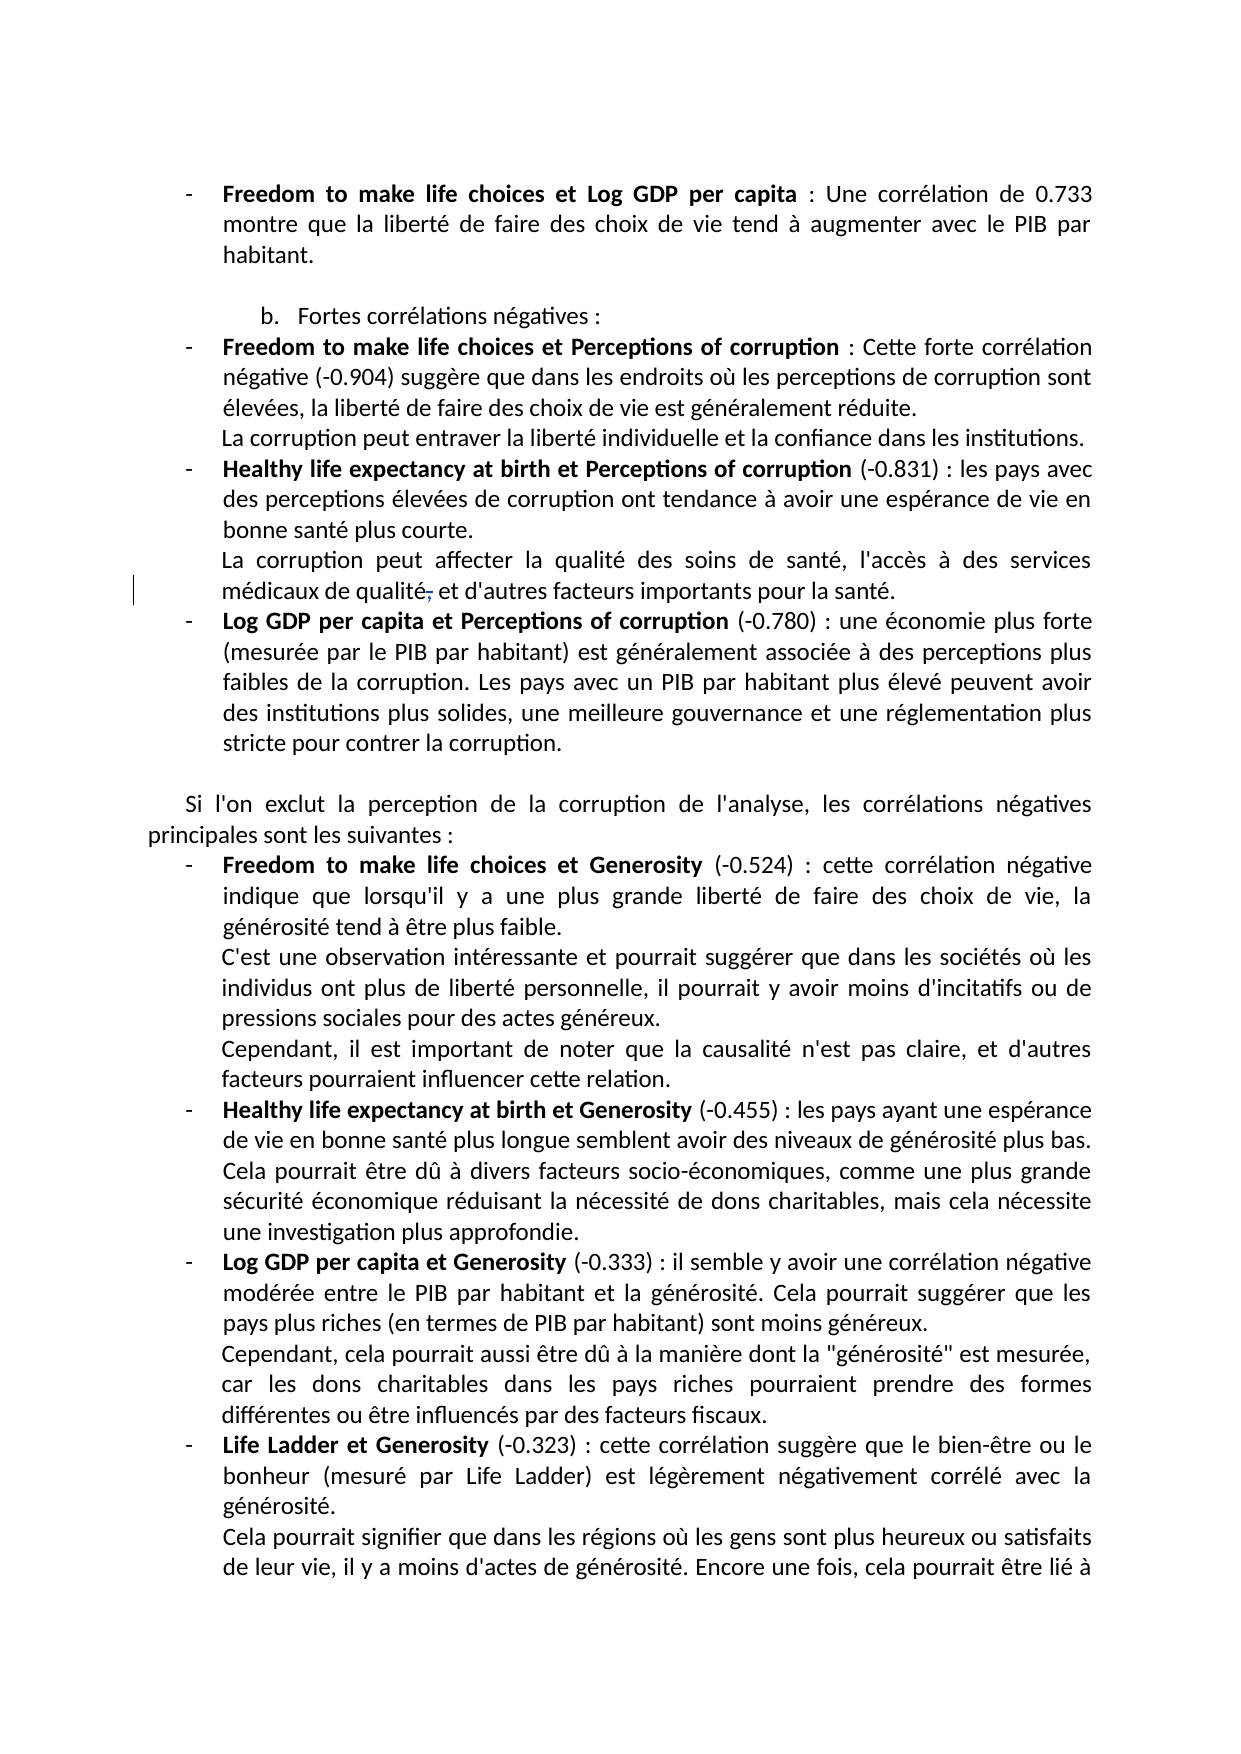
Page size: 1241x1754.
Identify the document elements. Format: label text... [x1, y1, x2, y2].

list Freedom to make life choices et Log GDP per capita : Une corrélation de 0.733 montre que la liberté de faire des choix de vie tend à augmenter avec le PIB par habitant. [185, 178, 1093, 270]
list Healthy life expectancy at birth et Perceptions of corruption (-0.831) : les pays avec des perceptions élevées de corruption ont tendance à avoir une espérance de vie en bonne santé plus courte. [185, 453, 1093, 544]
text C'est une observation intéressante et pourrait suggérer que dans les sociétés où les individus ont plus de liberté personnelle, il pourrait y avoir moins d'incitatifs ou de pressions sociales pour des actes généreux. [221, 941, 1093, 1033]
text Si l'on exclut la perception de la corruption de l'analyse, les corrélations négatives principales sont les suivantes : [148, 788, 1093, 849]
list Life Ladder et Generosity (-0.323) : cette corrélation suggère que le bien-être ou le bonheur (mesuré par Life Ladder) est légèrement négativement corrélé avec la générosité. [185, 1429, 1093, 1521]
text La corruption peut affecter la qualité des soins de santé, l'accès à des services médicaux de qualité et d'autres facteurs importants pour la santé. [221, 544, 1093, 605]
list Log GDP per capita et Generosity (-0.333) : il semble y avoir une corrélation négative modérée entre le PIB par habitant et la générosité. Cela pourrait suggérer que les pays plus riches (en termes de PIB par habitant) sont moins généreux. [185, 1246, 1093, 1338]
list Fortes corrélations négatives : [260, 300, 1093, 331]
list Freedom to make life choices et Generosity (-0.524) : cette corrélation négative indique que lorsqu'il y a une plus grande liberté de faire des choix de vie, la générosité tend à être plus faible. [185, 849, 1093, 941]
text La corruption peut entraver la liberté individuelle et la confiance dans les institutions. [148, 422, 1093, 453]
list Log GDP per capita et Perceptions of corruption (-0.780) : une économie plus forte (mesurée par le PIB par habitant) est généralement associée à des perceptions plus faibles de la corruption. Les pays avec un PIB par habitant plus élevé peuvent avoir des institutions plus solides, une meilleure gouvernance et une réglementation plus stricte pour contrer la corruption. [185, 605, 1093, 758]
text Cependant, il est important de noter que la causalité n'est pas claire, et d'autres facteurs pourraient influencer cette relation. [221, 1033, 1093, 1094]
list Healthy life expectancy at birth et Generosity (-0.455) : les pays ayant une espérance de vie en bonne santé plus longue semblent avoir des niveaux de générosité plus bas. Cela pourrait être dû à divers facteurs socio-économiques, comme une plus grande sécurité économique réduisant la nécessité de dons charitables, mais cela nécessite une investigation plus approfondie. [185, 1094, 1093, 1246]
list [223, 1521, 1093, 1582]
text Cependant, cela pourrait aussi être dû à la manière dont la "générosité" est mesurée, car les dons charitables dans les pays riches pourraient prendre des formes différentes ou être influencés par des facteurs fiscaux. [221, 1338, 1093, 1429]
list Freedom to make life choices et Perceptions of corruption : Cette forte corrélation négative (-0.904) suggère que dans les endroits où les perceptions de corruption sont élevées, la liberté de faire des choix de vie est généralement réduite. [185, 331, 1093, 422]
